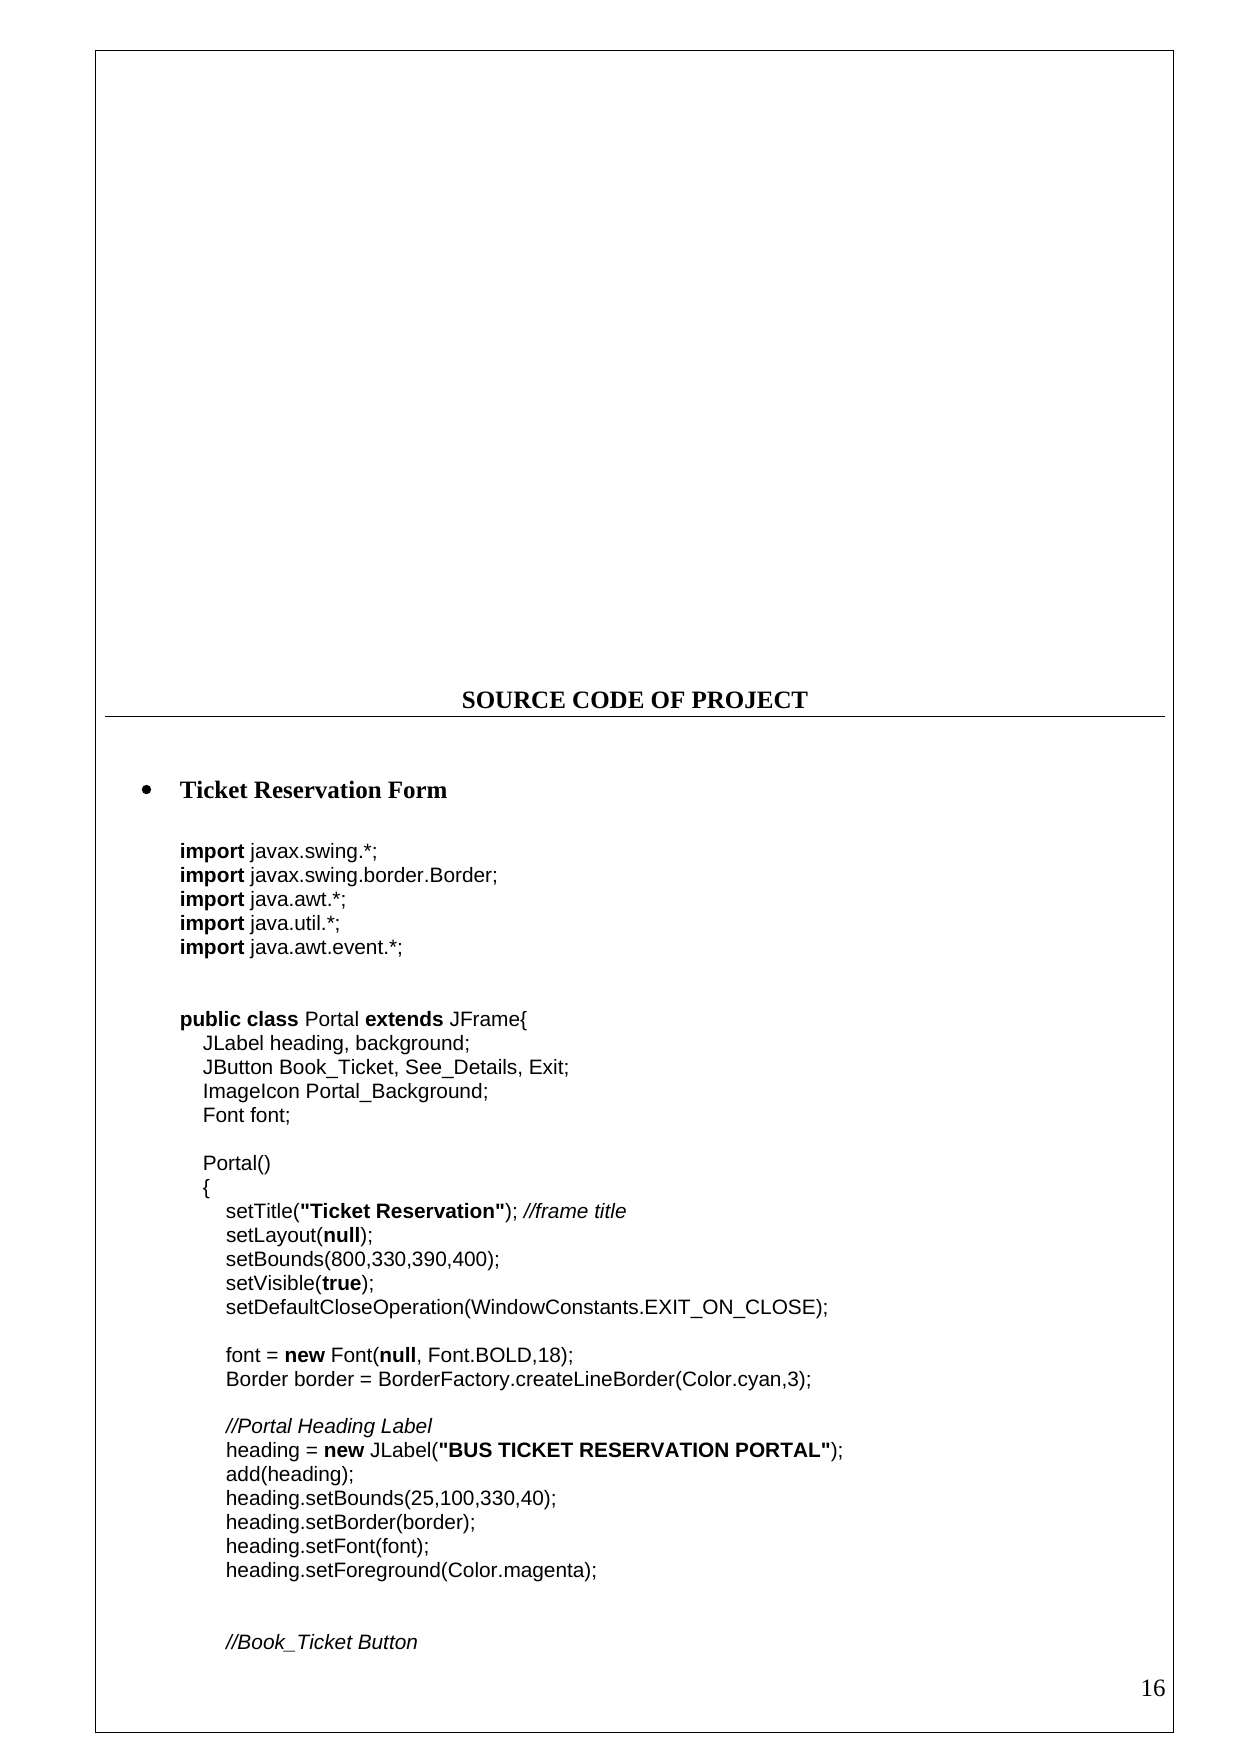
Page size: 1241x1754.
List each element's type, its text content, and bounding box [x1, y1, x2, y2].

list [179, 818, 1165, 1654]
list Ticket Reservation Form [142, 775, 1165, 804]
text SOURCE CODE OF PROJECT [104, 686, 1165, 717]
